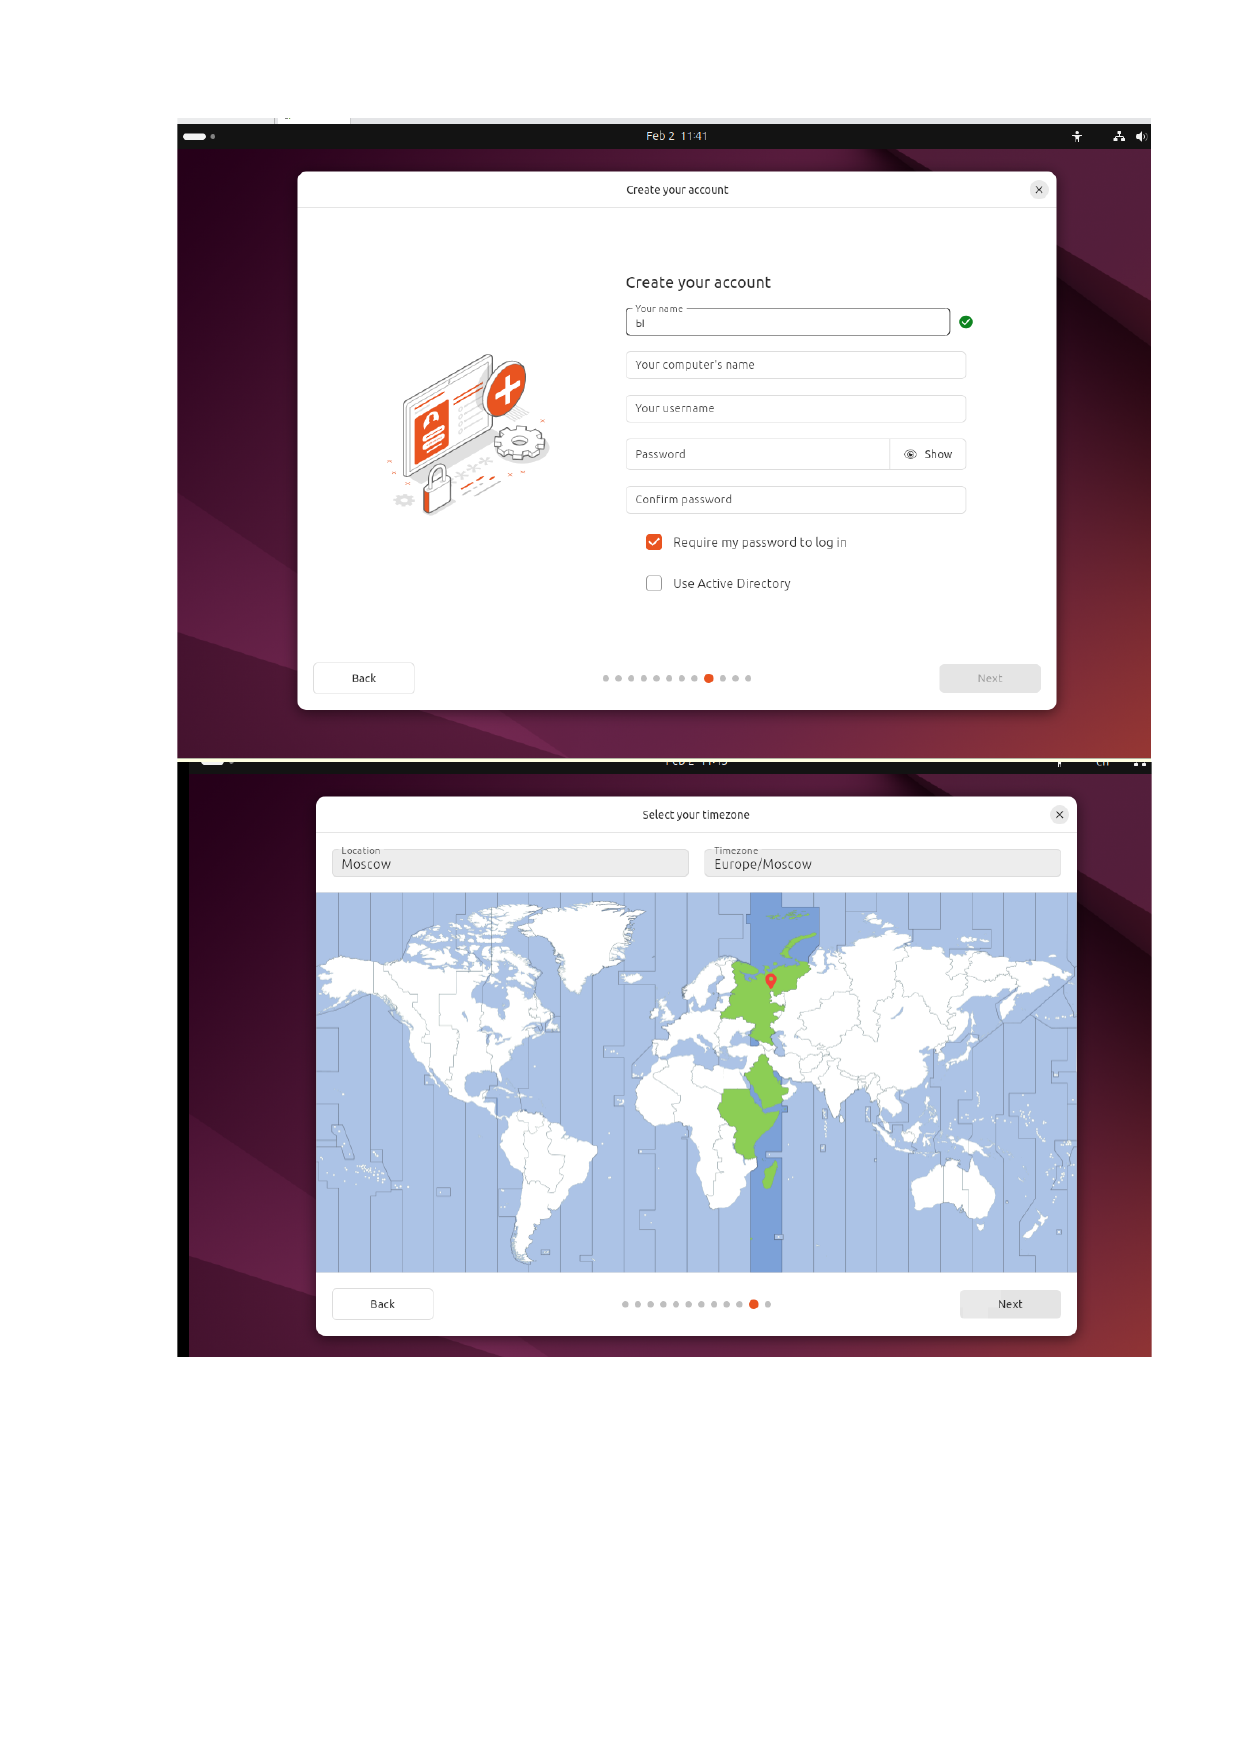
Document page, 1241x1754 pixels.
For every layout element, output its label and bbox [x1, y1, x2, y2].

picture [177, 118, 1152, 1357]
